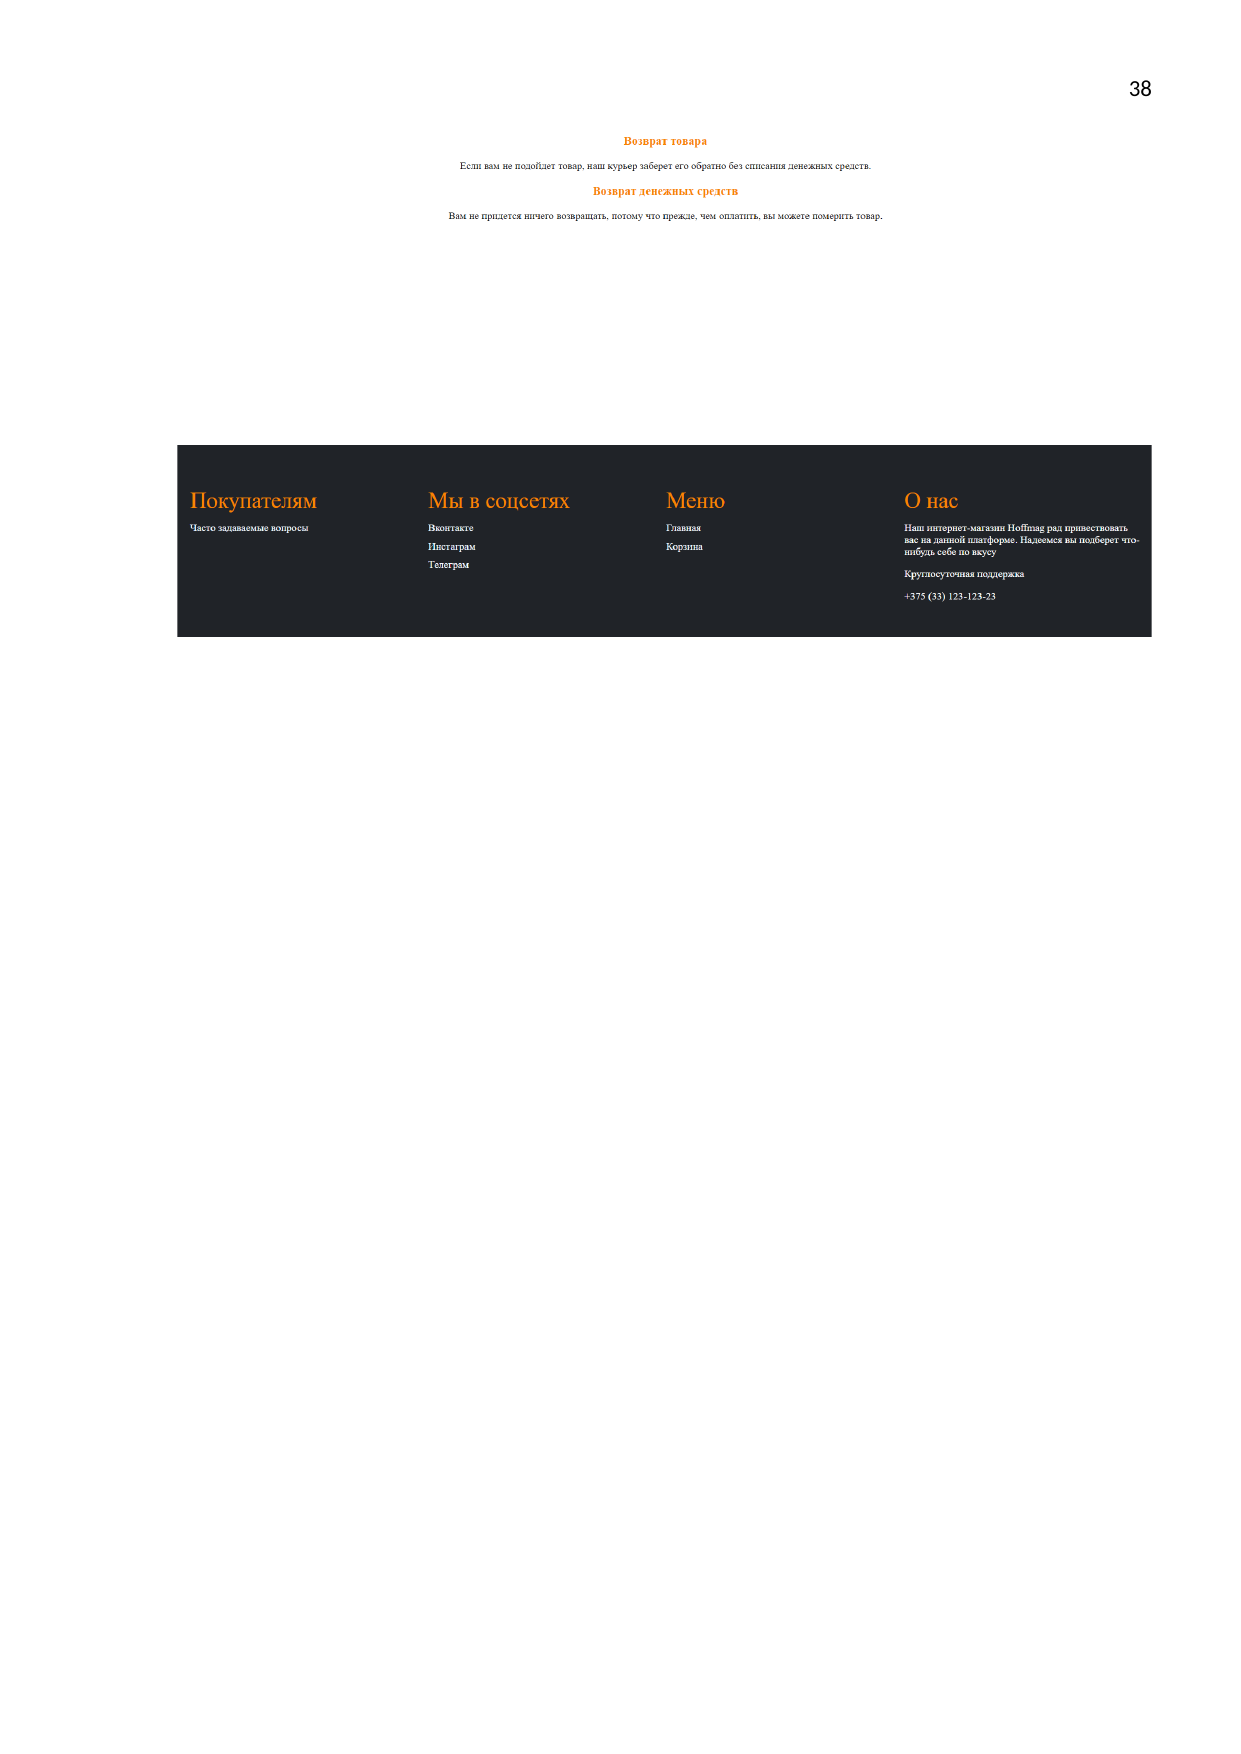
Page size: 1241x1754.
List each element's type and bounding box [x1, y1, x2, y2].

picture [177, 129, 1152, 637]
